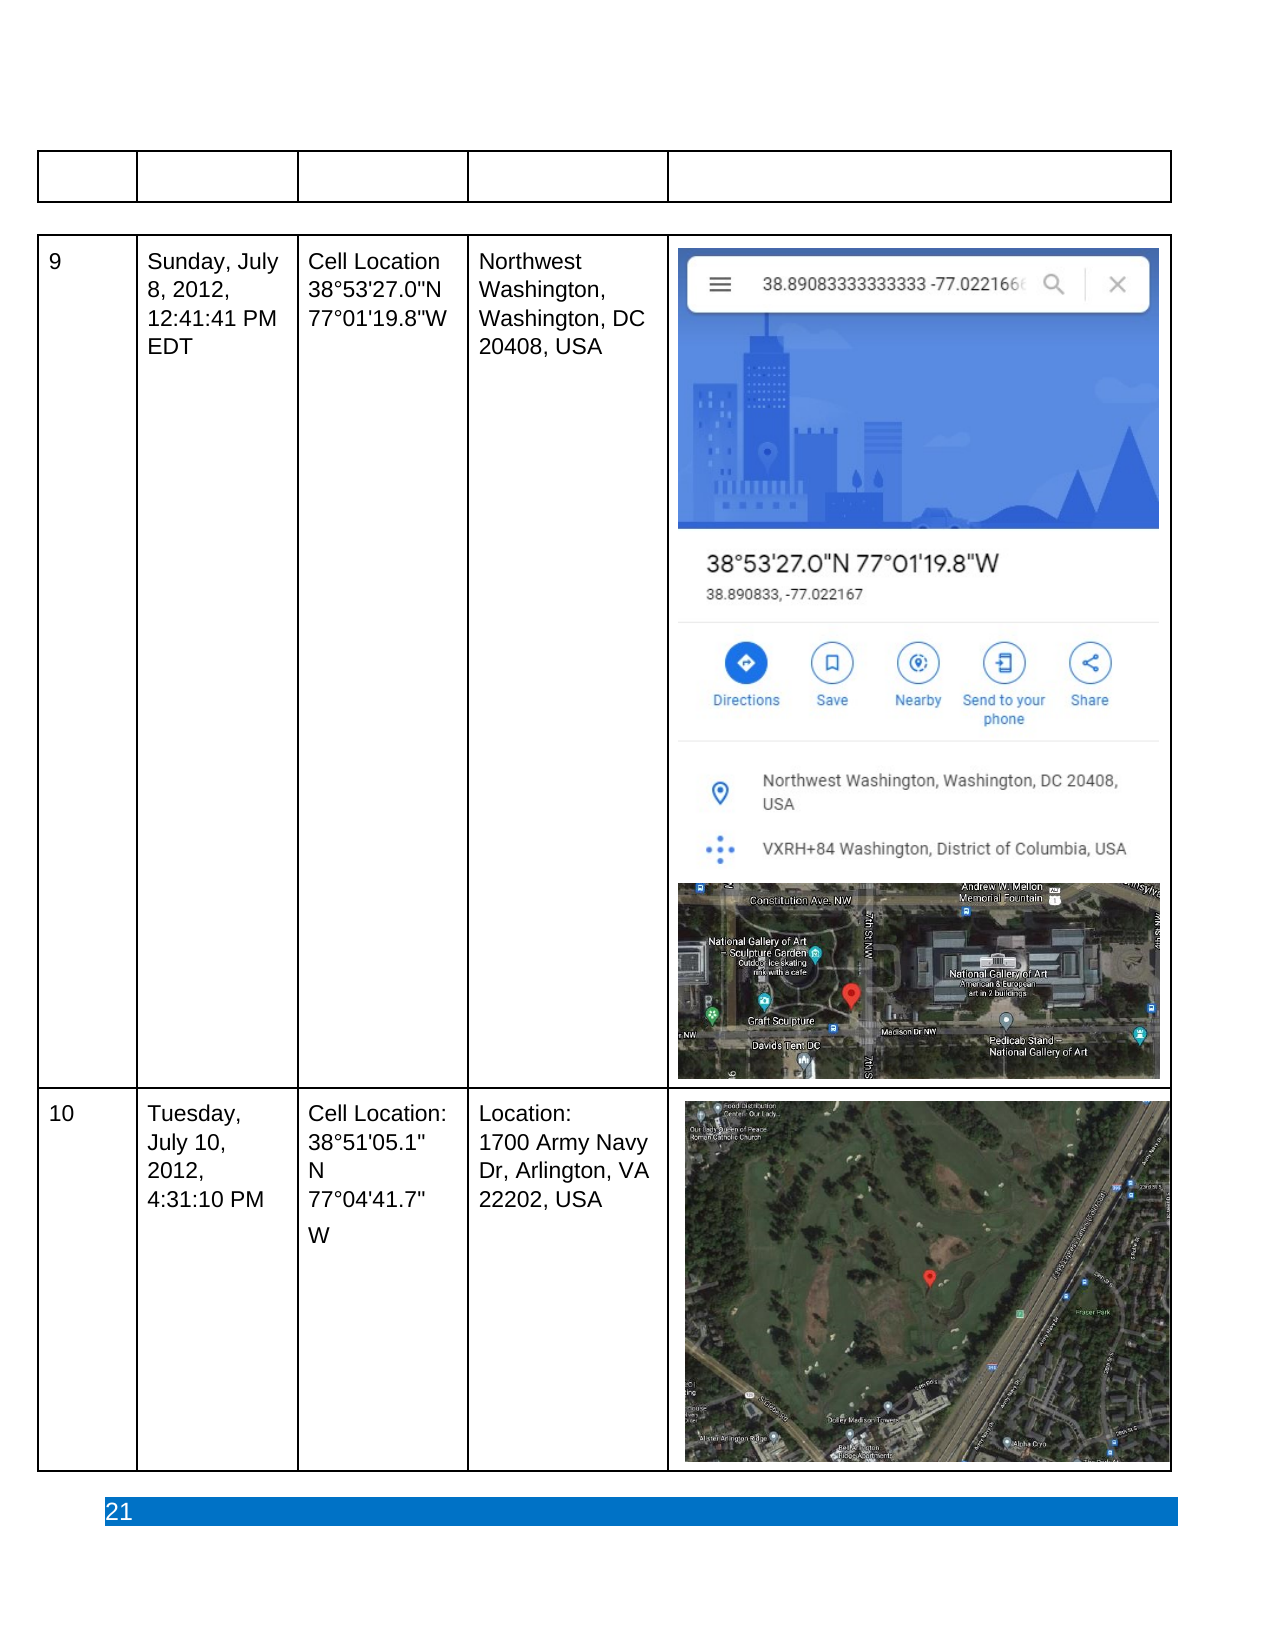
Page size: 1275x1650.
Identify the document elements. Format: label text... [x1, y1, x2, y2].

table_header [669, 236, 1170, 1087]
table_cell Tuesday, July 10, 2012, 4:31:10 PM [138, 1089, 297, 1470]
table_cell 8 [39, 152, 136, 201]
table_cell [299, 152, 467, 201]
table_header Cell Location 38°53'27.0"N 77°01'19.8"W [299, 236, 467, 1087]
table_cell [669, 152, 1170, 201]
table_header 9 [39, 236, 136, 1087]
table_cell Cell Location: 38°51'05.1" N 77°04'41.7" W [299, 1089, 467, 1470]
table_cell Location: 1700 Army Navy Dr, Arlington, VA 22202, USA [469, 1089, 667, 1470]
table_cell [469, 152, 667, 201]
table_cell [138, 152, 297, 201]
table_header Sunday, July 8, 2012, 12:41:41 PM EDT [138, 236, 297, 1087]
picture [678, 248, 1160, 1079]
table_cell [669, 1089, 1170, 1470]
table_header Northwest Washington, Washington, DC 20408, USA [469, 236, 667, 1087]
table_cell 10 [39, 1089, 136, 1470]
picture [685, 1101, 1170, 1462]
